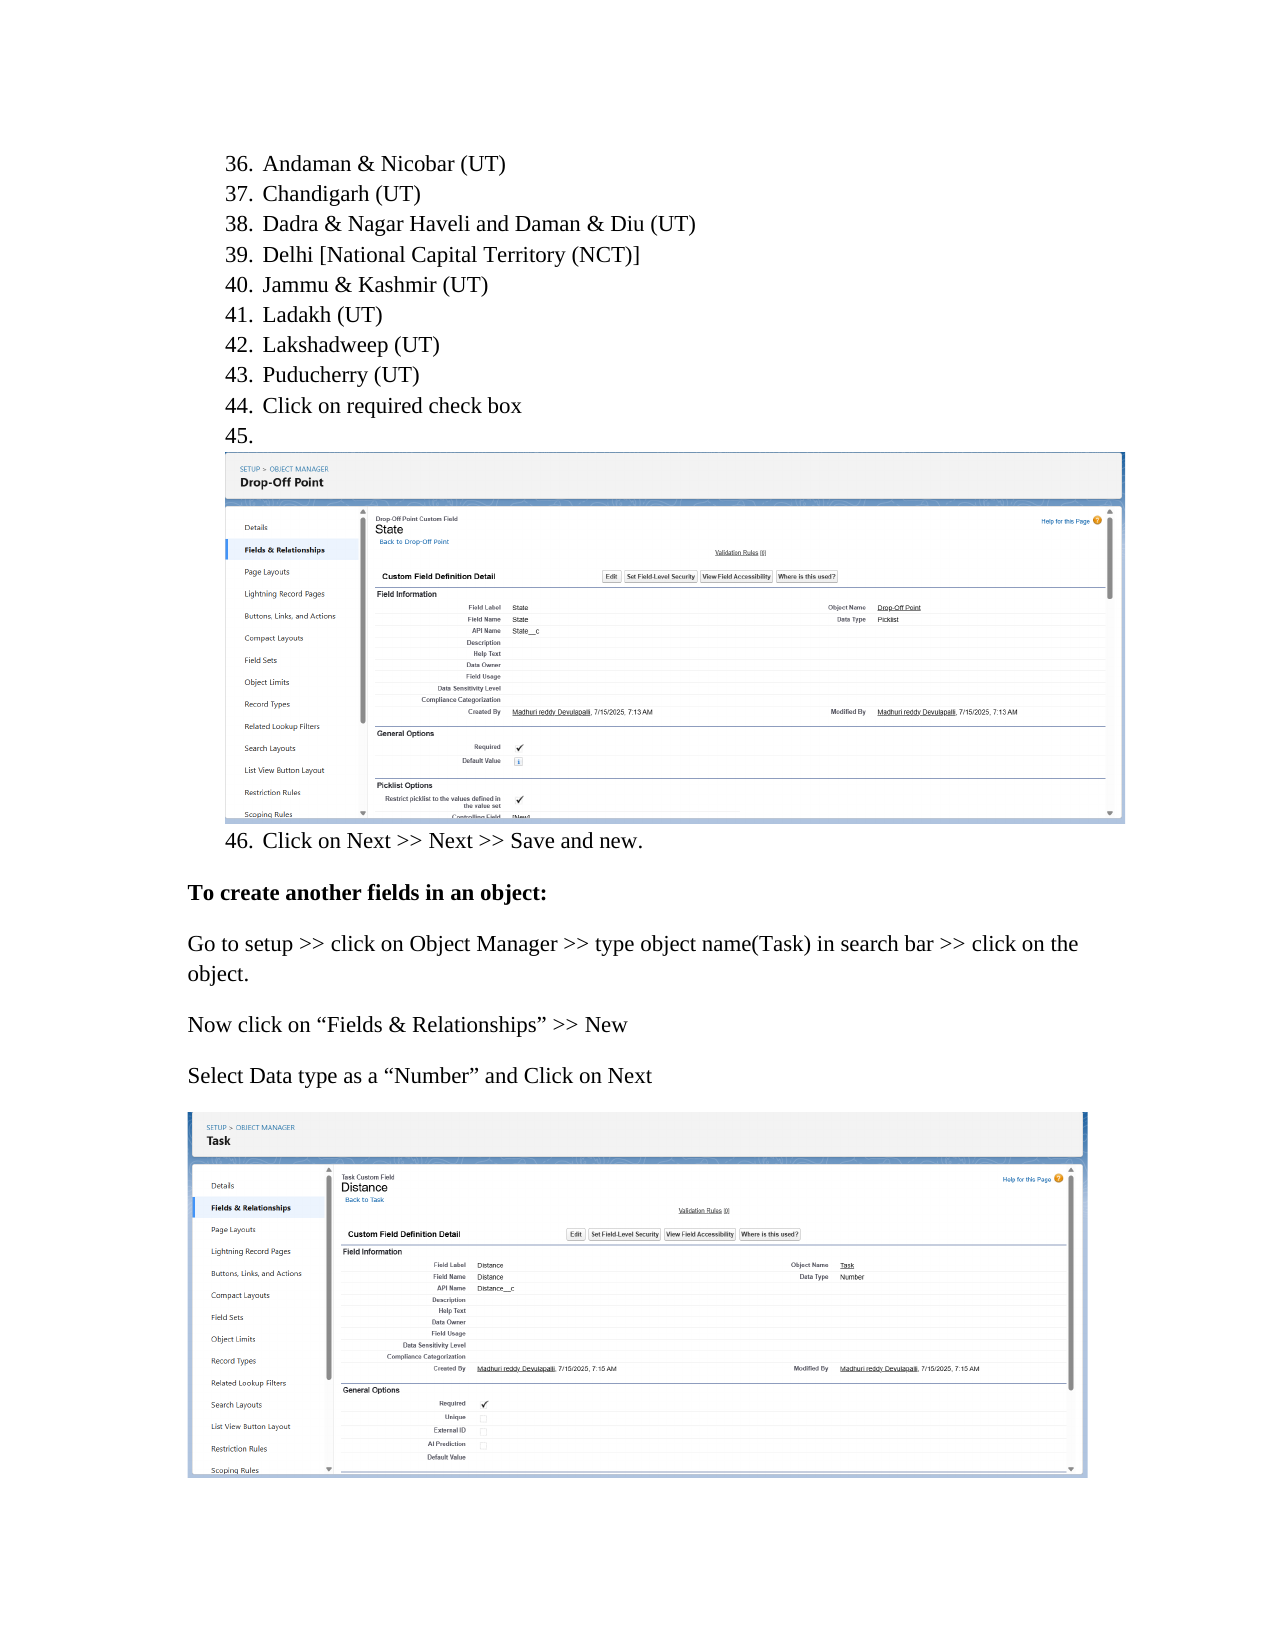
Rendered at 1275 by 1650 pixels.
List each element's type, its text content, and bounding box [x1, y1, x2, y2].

text To create another fields in an object: [187, 878, 1087, 905]
list Delhi [National Capital Territory (NCT)] [225, 241, 1087, 267]
list Dadra & Nagar Haveli and Daman & Diu (UT) [225, 210, 1087, 237]
list Click on required check box [225, 392, 1087, 418]
text Go to setup >> click on Object Manager >> type object name(Task) in search bar >> click on the object. [187, 929, 1087, 986]
list Ladakh (UT) [225, 301, 1087, 327]
list Jammu & Kashmir (UT) [225, 271, 1087, 297]
list Chandigarh (UT) [225, 180, 1087, 207]
text Select Data type as a “Number” and Click on Next [187, 1062, 1087, 1088]
list Andaman & Nicobar (UT) [225, 150, 1087, 176]
picture [225, 452, 1125, 824]
text Now click on “Fields & Relationships” >> New [187, 1011, 1087, 1037]
list Click on Next >> Next >> Save and new. [225, 827, 1087, 854]
picture [187, 1112, 1088, 1478]
list Lakshadweep (UT) [225, 331, 1087, 358]
list Puducherry (UT) [225, 361, 1087, 388]
